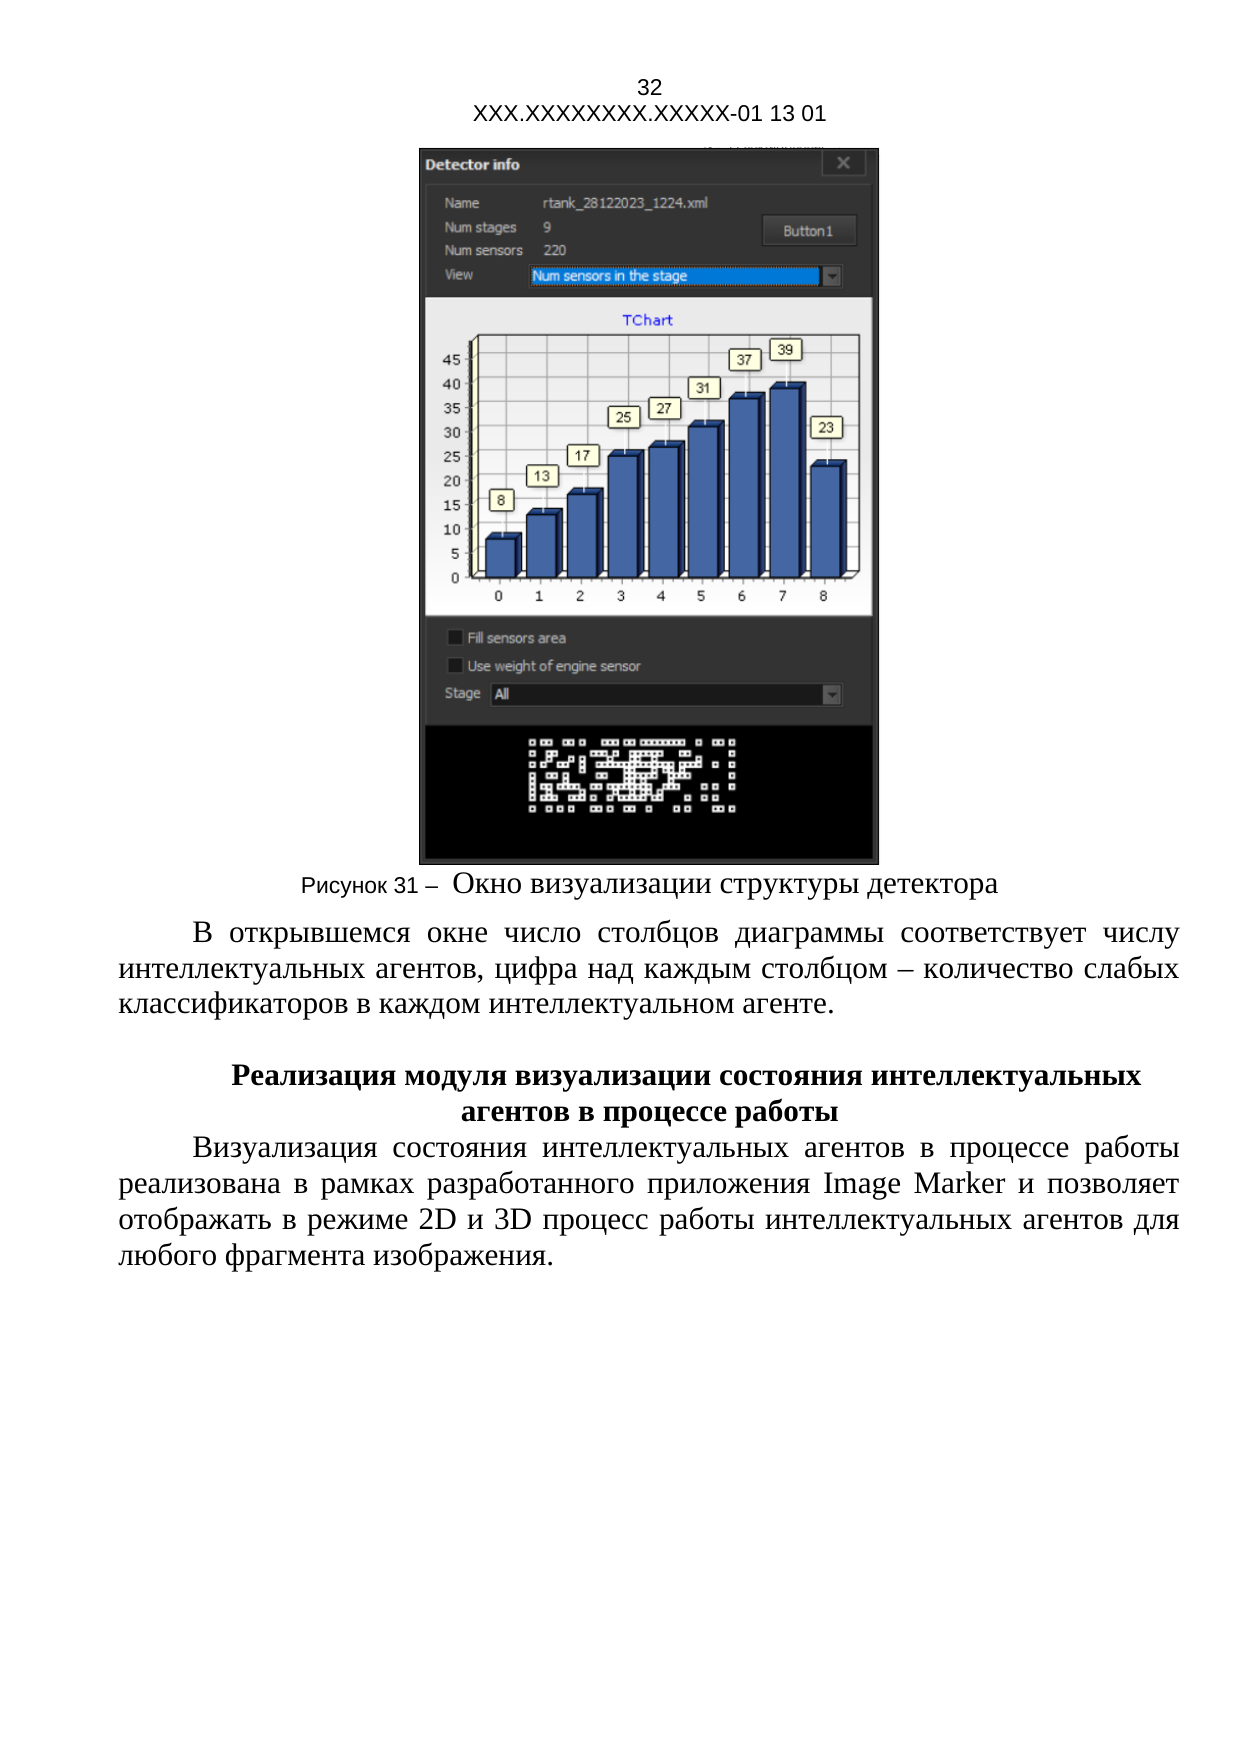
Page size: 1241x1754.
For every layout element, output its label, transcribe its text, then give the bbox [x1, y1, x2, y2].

text В открывшемся окне число столбцов диаграммы соответствует числу интеллектуальных агентов, цифра над каждым столбцом – количество слабых классификаторов в каждом интеллектуальном агенте. [118, 913, 1181, 1021]
text Реализация модуля визуализации состояния интеллектуальных агентов в процессе работы [118, 1057, 1181, 1128]
picture [419, 147, 881, 865]
text Визуализация состояния интеллектуальных агентов в процессе работы реализована в рамках разработанного приложения Image Marker и позволяет отображать в режиме 2D и 3D процесс работы интеллектуальных агентов для любого фрагмента изображения. [118, 1128, 1181, 1272]
text 0.0 Окно визуализации структуры детектора [118, 864, 1181, 900]
